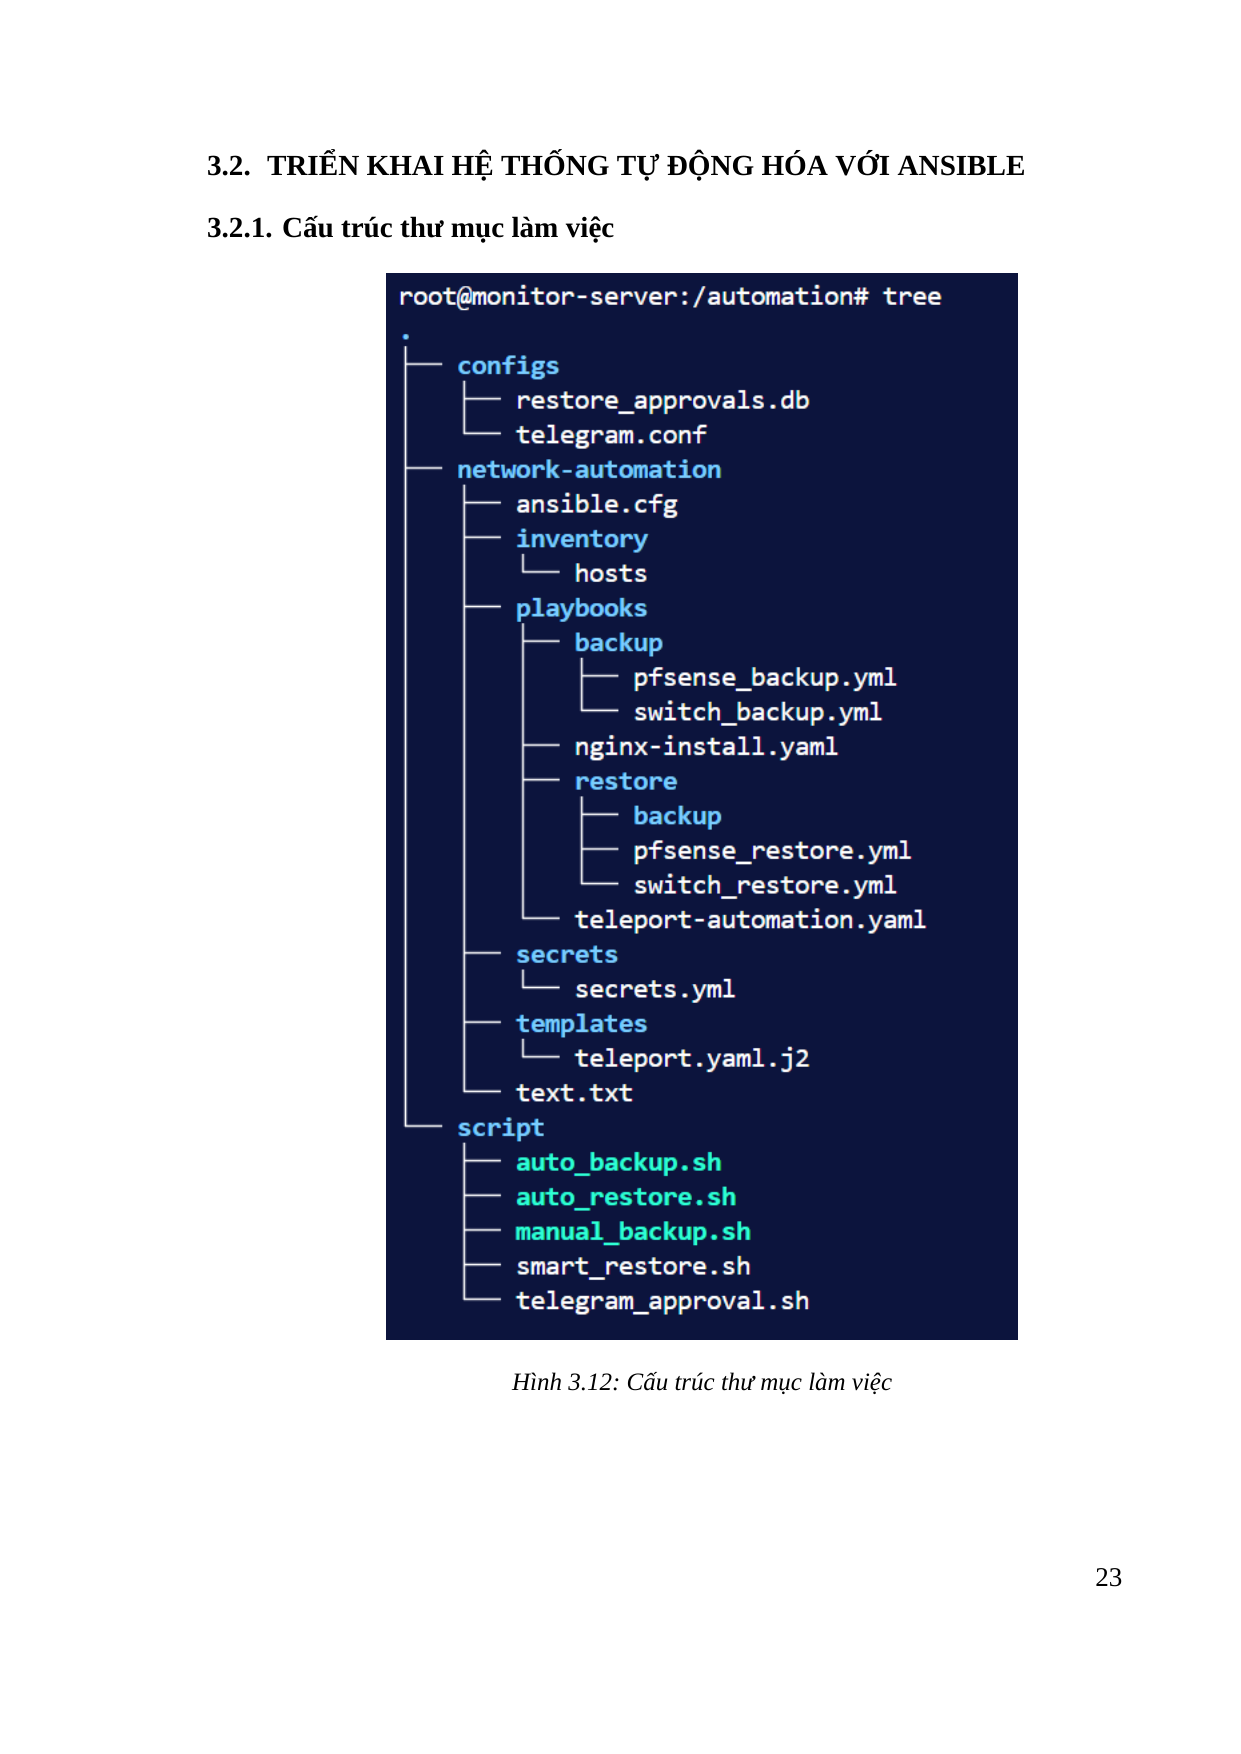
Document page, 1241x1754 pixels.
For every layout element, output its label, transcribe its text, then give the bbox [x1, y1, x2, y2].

subtitle Cấu trúc thư mục làm việc [207, 211, 1122, 244]
subtitle Triển khai hệ thống tự động hóa với Ansible [207, 148, 1122, 181]
picture [386, 273, 1018, 1340]
